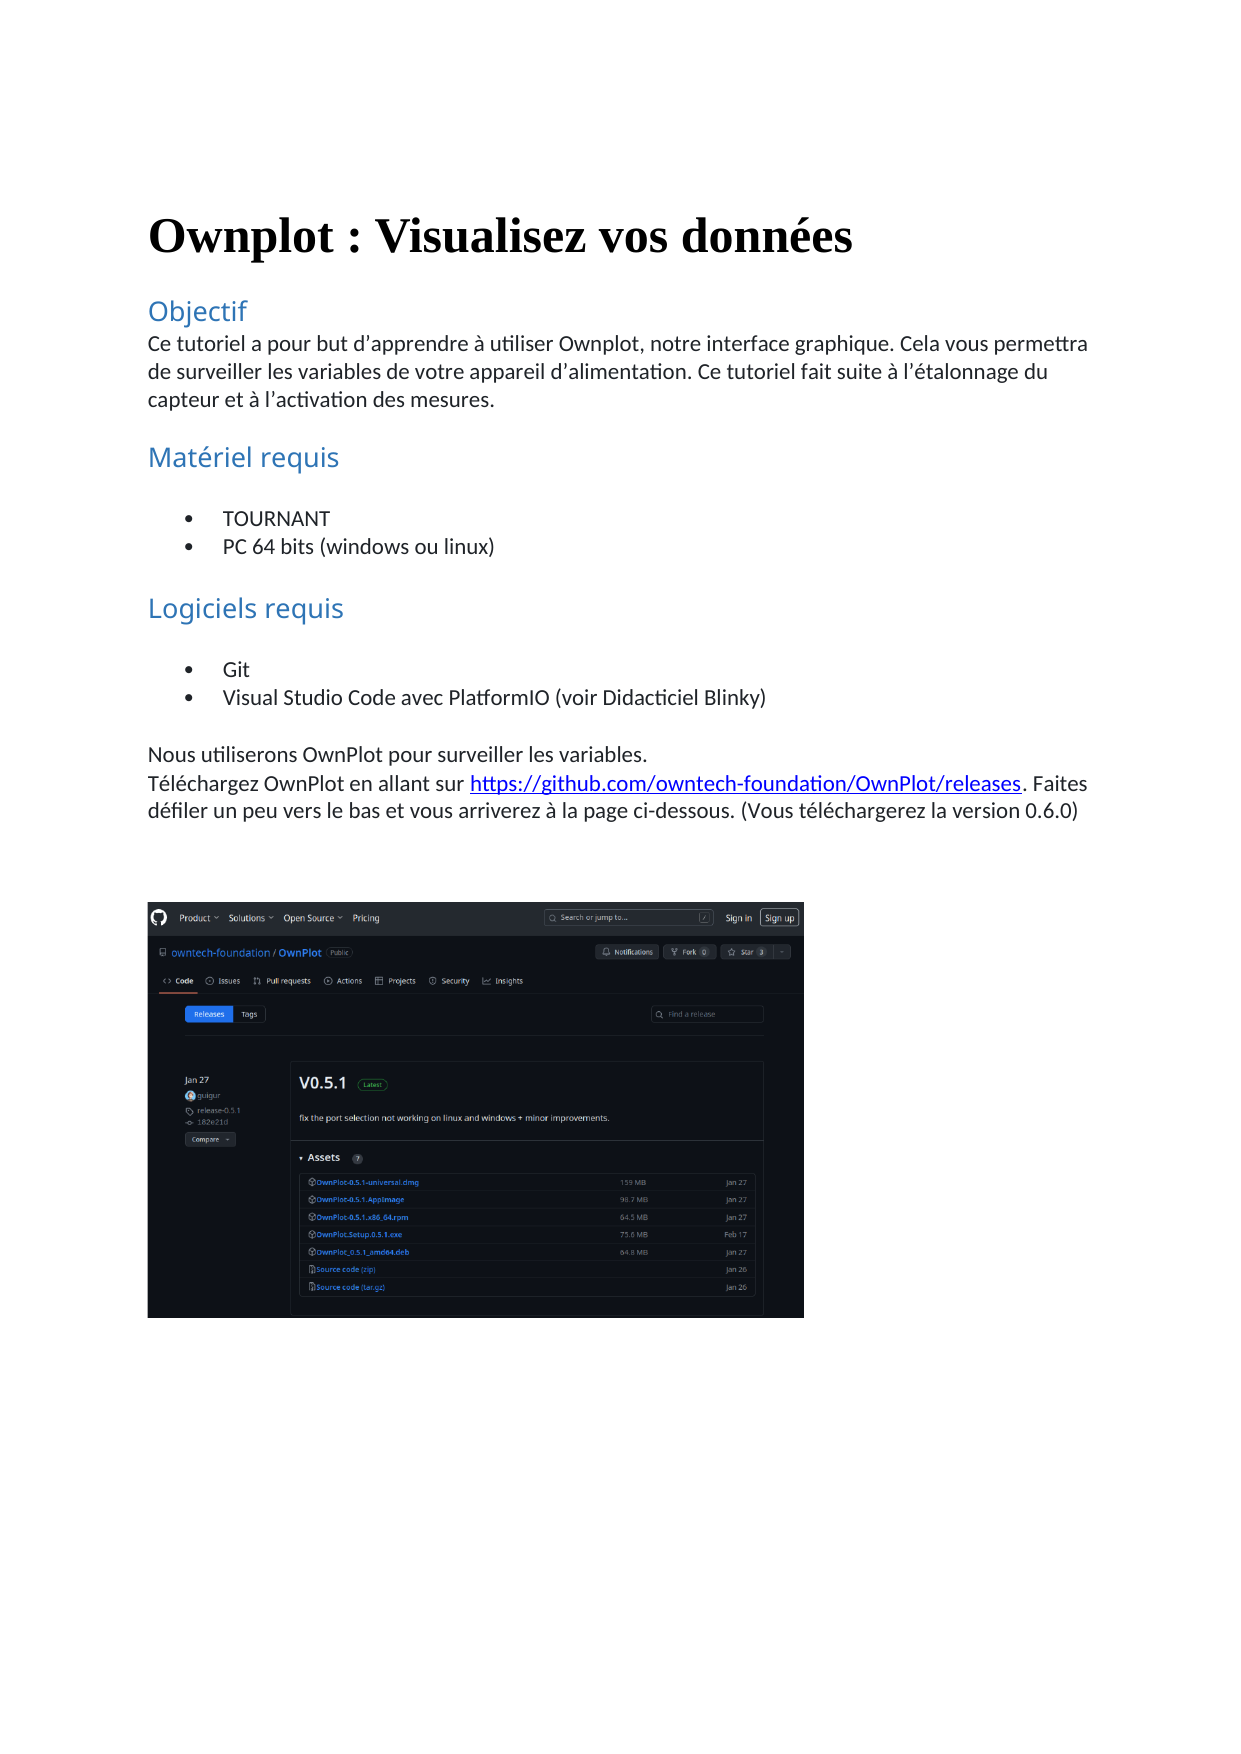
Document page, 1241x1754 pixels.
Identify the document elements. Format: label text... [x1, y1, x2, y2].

subtitle Objectif [148, 292, 1093, 329]
subtitle Ownplot : Visualisez vos données [148, 206, 1093, 263]
text Ce tutoriel a pour but d’apprendre à utiliser Ownplot, notre interface graphique. Cela vous permettra de surveiller les variables de votre appareil d’alimentation. Ce tutoriel fait suite à l’étalonnage du capteur et à l’activation des mesures. [148, 329, 1093, 413]
subtitle Matériel requis [148, 438, 1093, 475]
text Nous utiliserons OwnPlot pour surveiller les variables. Téléchargez OwnPlot en allant sur https://github.com/owntech-foundation/OwnPlot/releases. Faites défiler un peu vers le bas et vous arriverez à la page ci-dessous. (Vous téléchargerez la version 0.6.0) [148, 741, 1093, 825]
subtitle Logiciels requis [148, 589, 1093, 626]
list Git [185, 655, 1093, 683]
list Visual Studio Code avec PlatformIO (voir Didacticiel Blinky) [185, 683, 1093, 711]
picture [147, 902, 804, 1318]
list TOURNANT [185, 504, 1093, 532]
list PC 64 bits (windows ou linux) [185, 532, 1093, 560]
